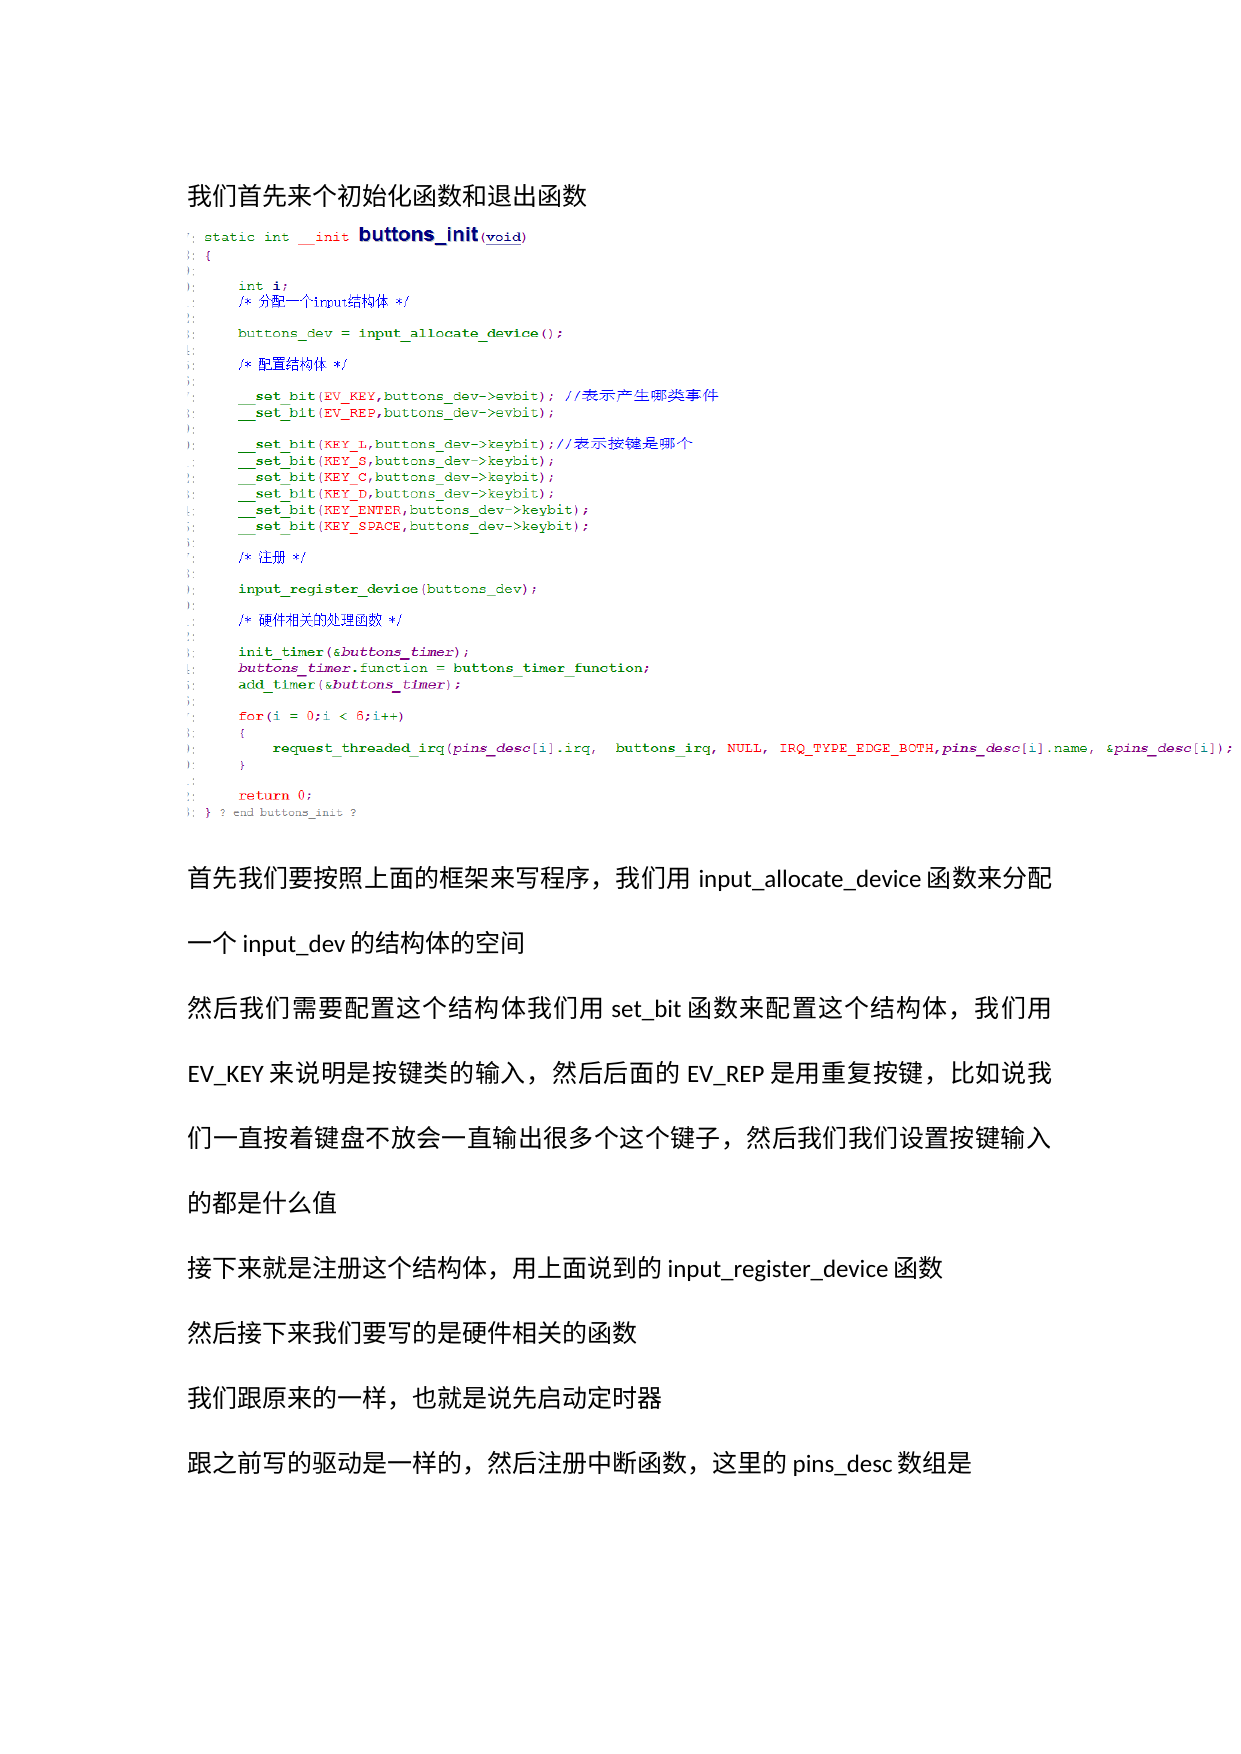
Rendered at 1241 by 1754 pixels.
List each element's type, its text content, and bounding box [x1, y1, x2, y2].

text 首先我们要按照上面的框架来写程序，我们用input_allocate_device函数来分配一个input_dev的结构体的空间 [187, 844, 1053, 974]
text 然后接下来我们要写的是硬件相关的函数 [187, 1299, 1053, 1364]
picture [187, 227, 1241, 824]
text 然后我们需要配置这个结构体我们用set_bit函数来配置这个结构体，我们用EV_KEY来说明是按键类的输入，然后后面的EV_REP是用重复按键，比如说我们一直按着键盘不放会一直输出很多个这个键子，然后我们我们设置按键输入的都是什么值 [187, 974, 1053, 1234]
text 我们跟原来的一样，也就是说先启动定时器 [187, 1364, 1053, 1429]
text 接下来就是注册这个结构体，用上面说到的input_register_device函数 [187, 1234, 1053, 1299]
text 我们首先来个初始化函数和退出函数 [187, 162, 1053, 227]
text 跟之前写的驱动是一样的，然后注册中断函数，这里的pins_desc数组是 [187, 1429, 1053, 1494]
